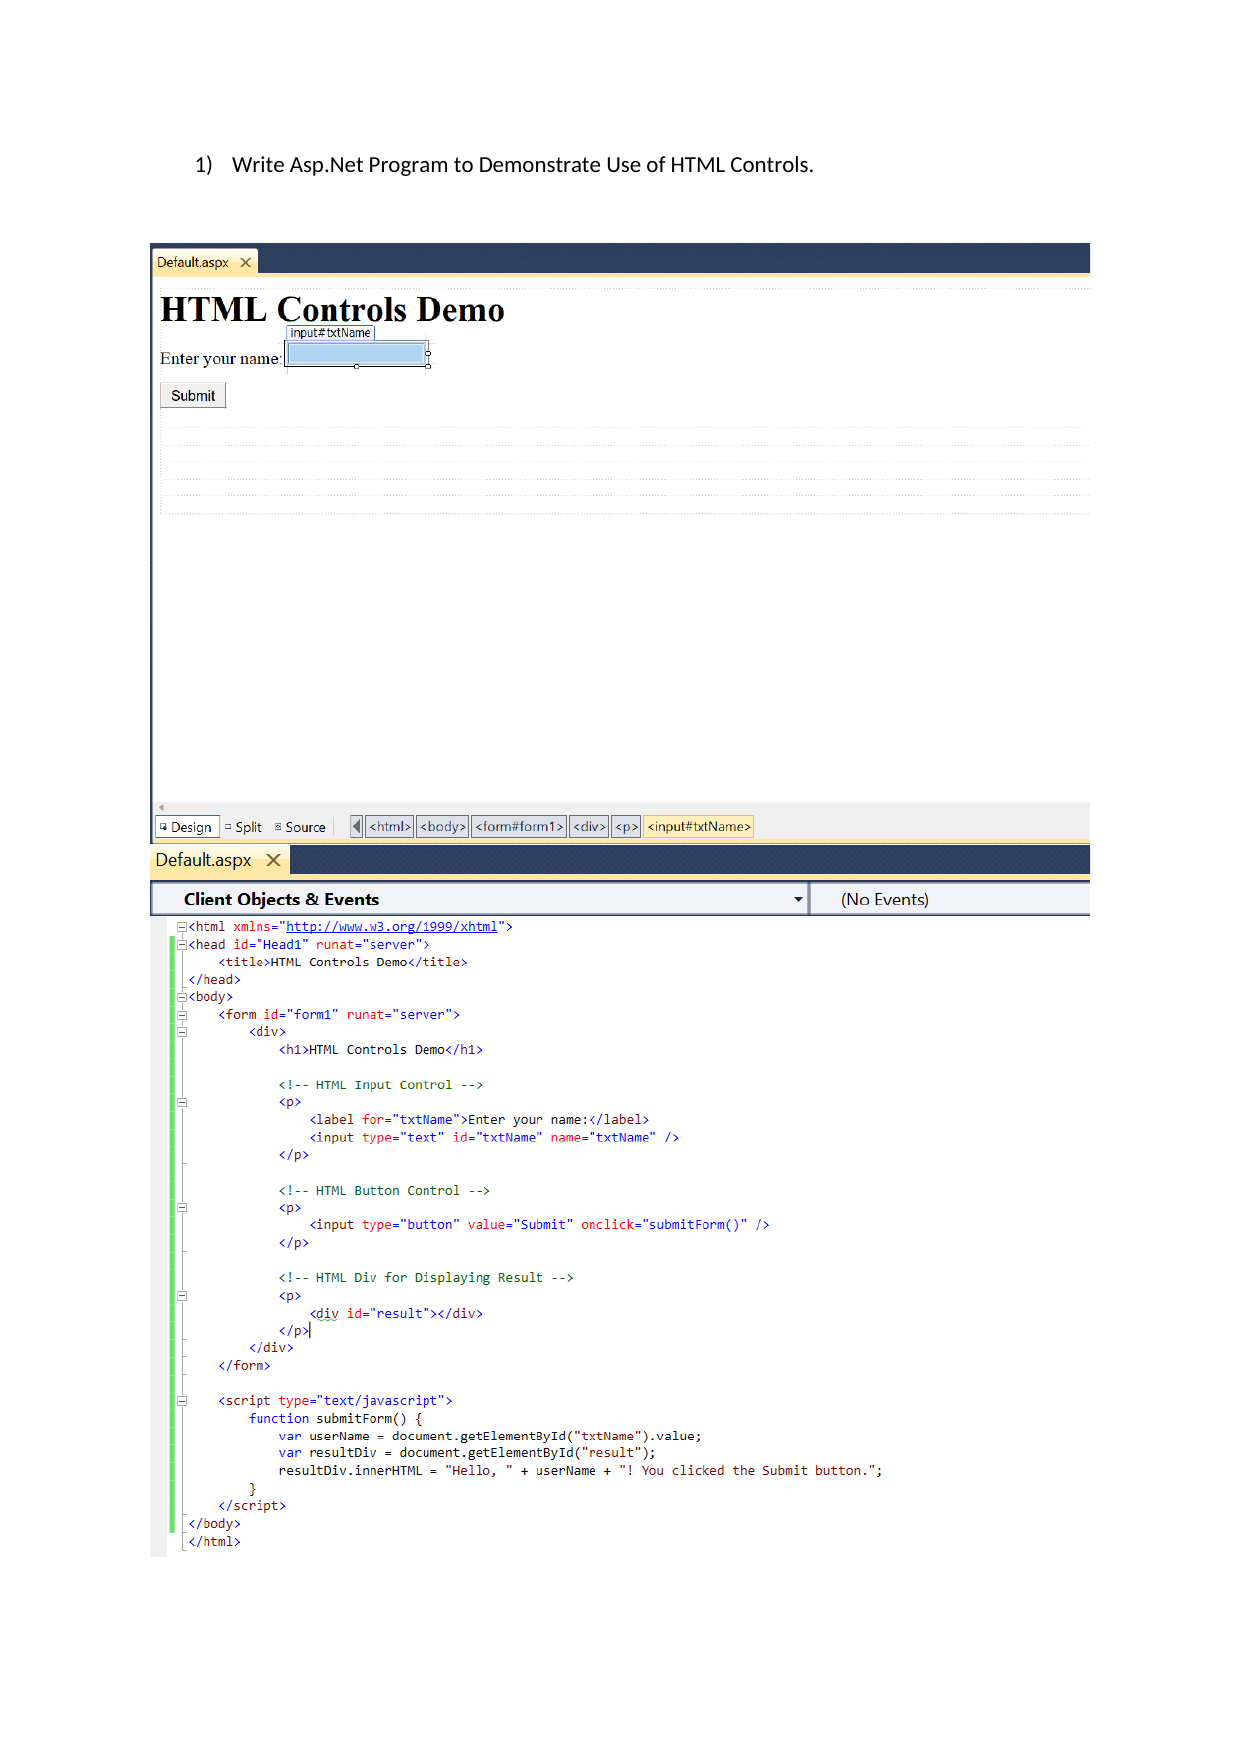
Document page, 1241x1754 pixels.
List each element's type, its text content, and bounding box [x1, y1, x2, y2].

picture [150, 243, 1091, 844]
list Write Asp.Net Program to Demonstrate Use of HTML Controls. [194, 150, 1090, 178]
picture [150, 845, 1091, 1557]
